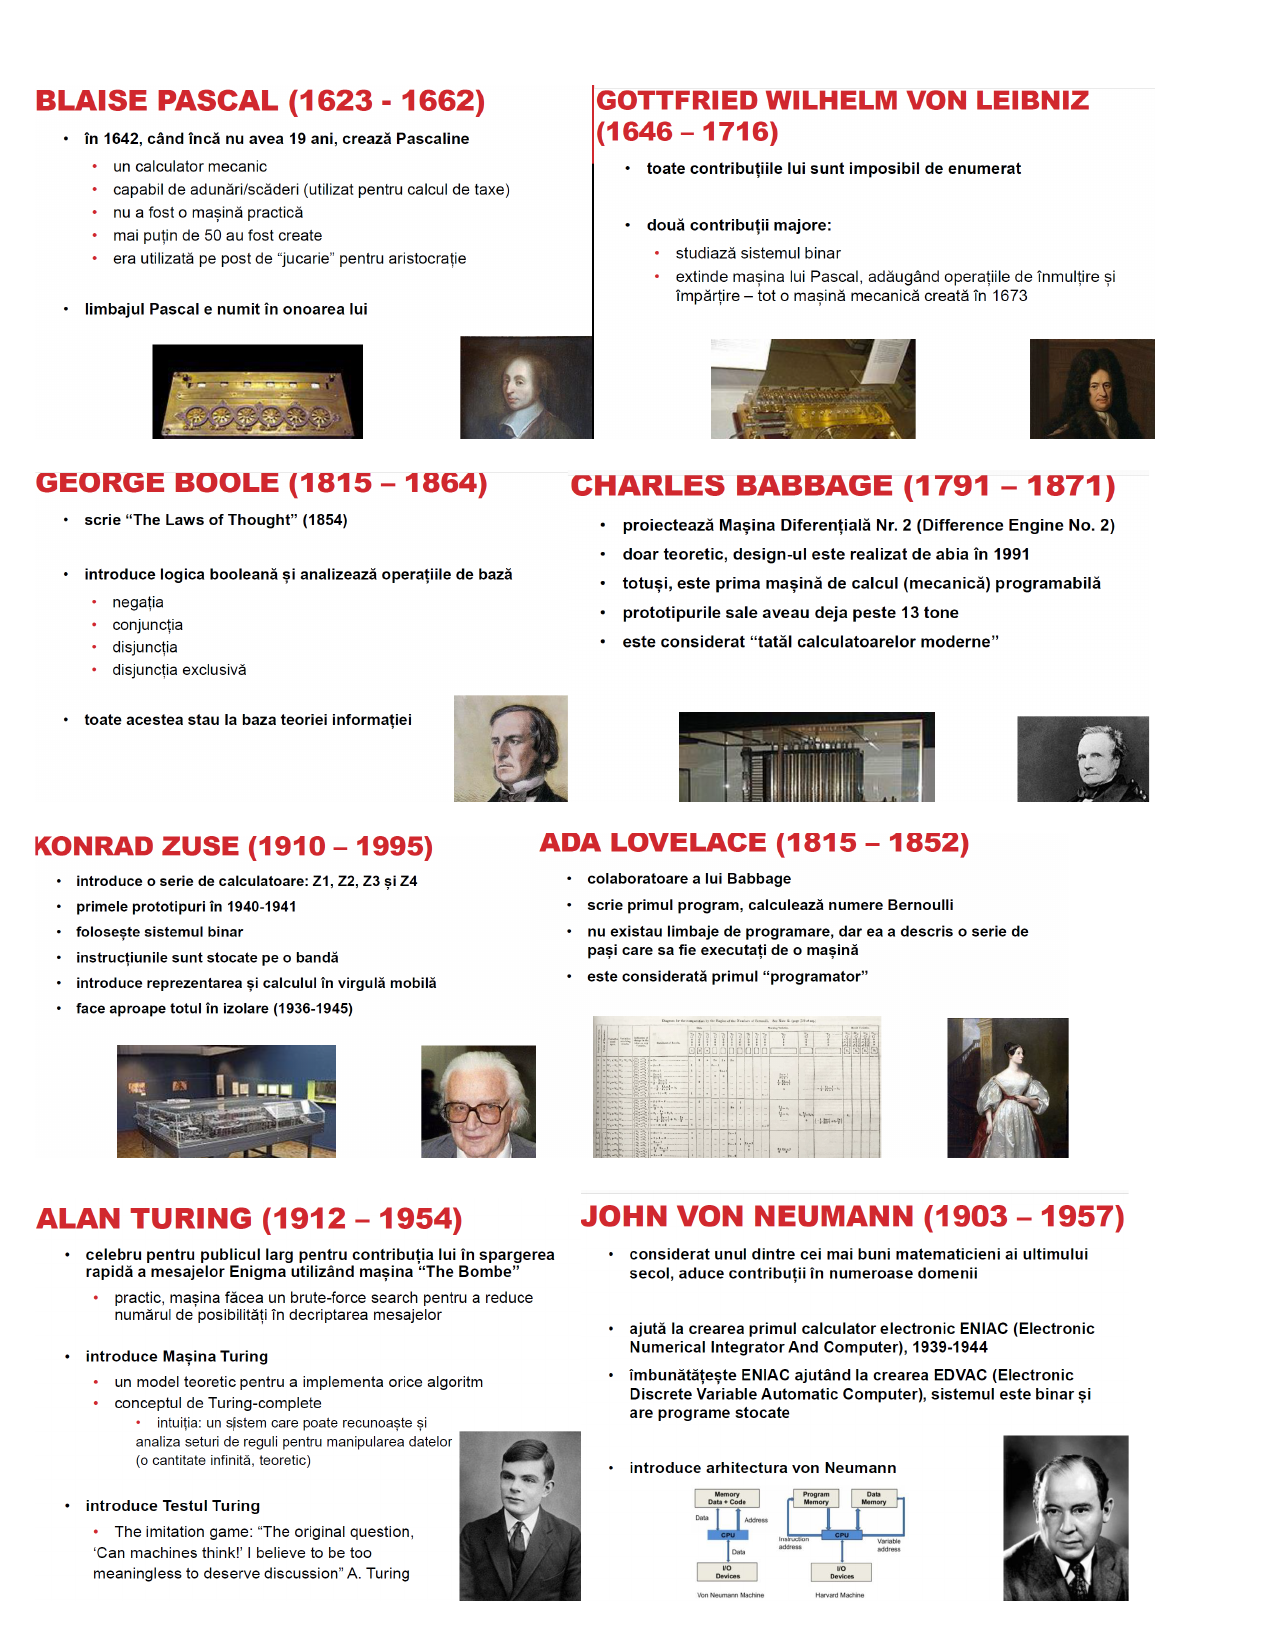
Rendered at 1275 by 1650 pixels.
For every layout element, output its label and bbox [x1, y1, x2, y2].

picture [35, 85, 1155, 439]
picture [35, 833, 1069, 1158]
picture [35, 1190, 1129, 1601]
picture [35, 470, 1150, 802]
